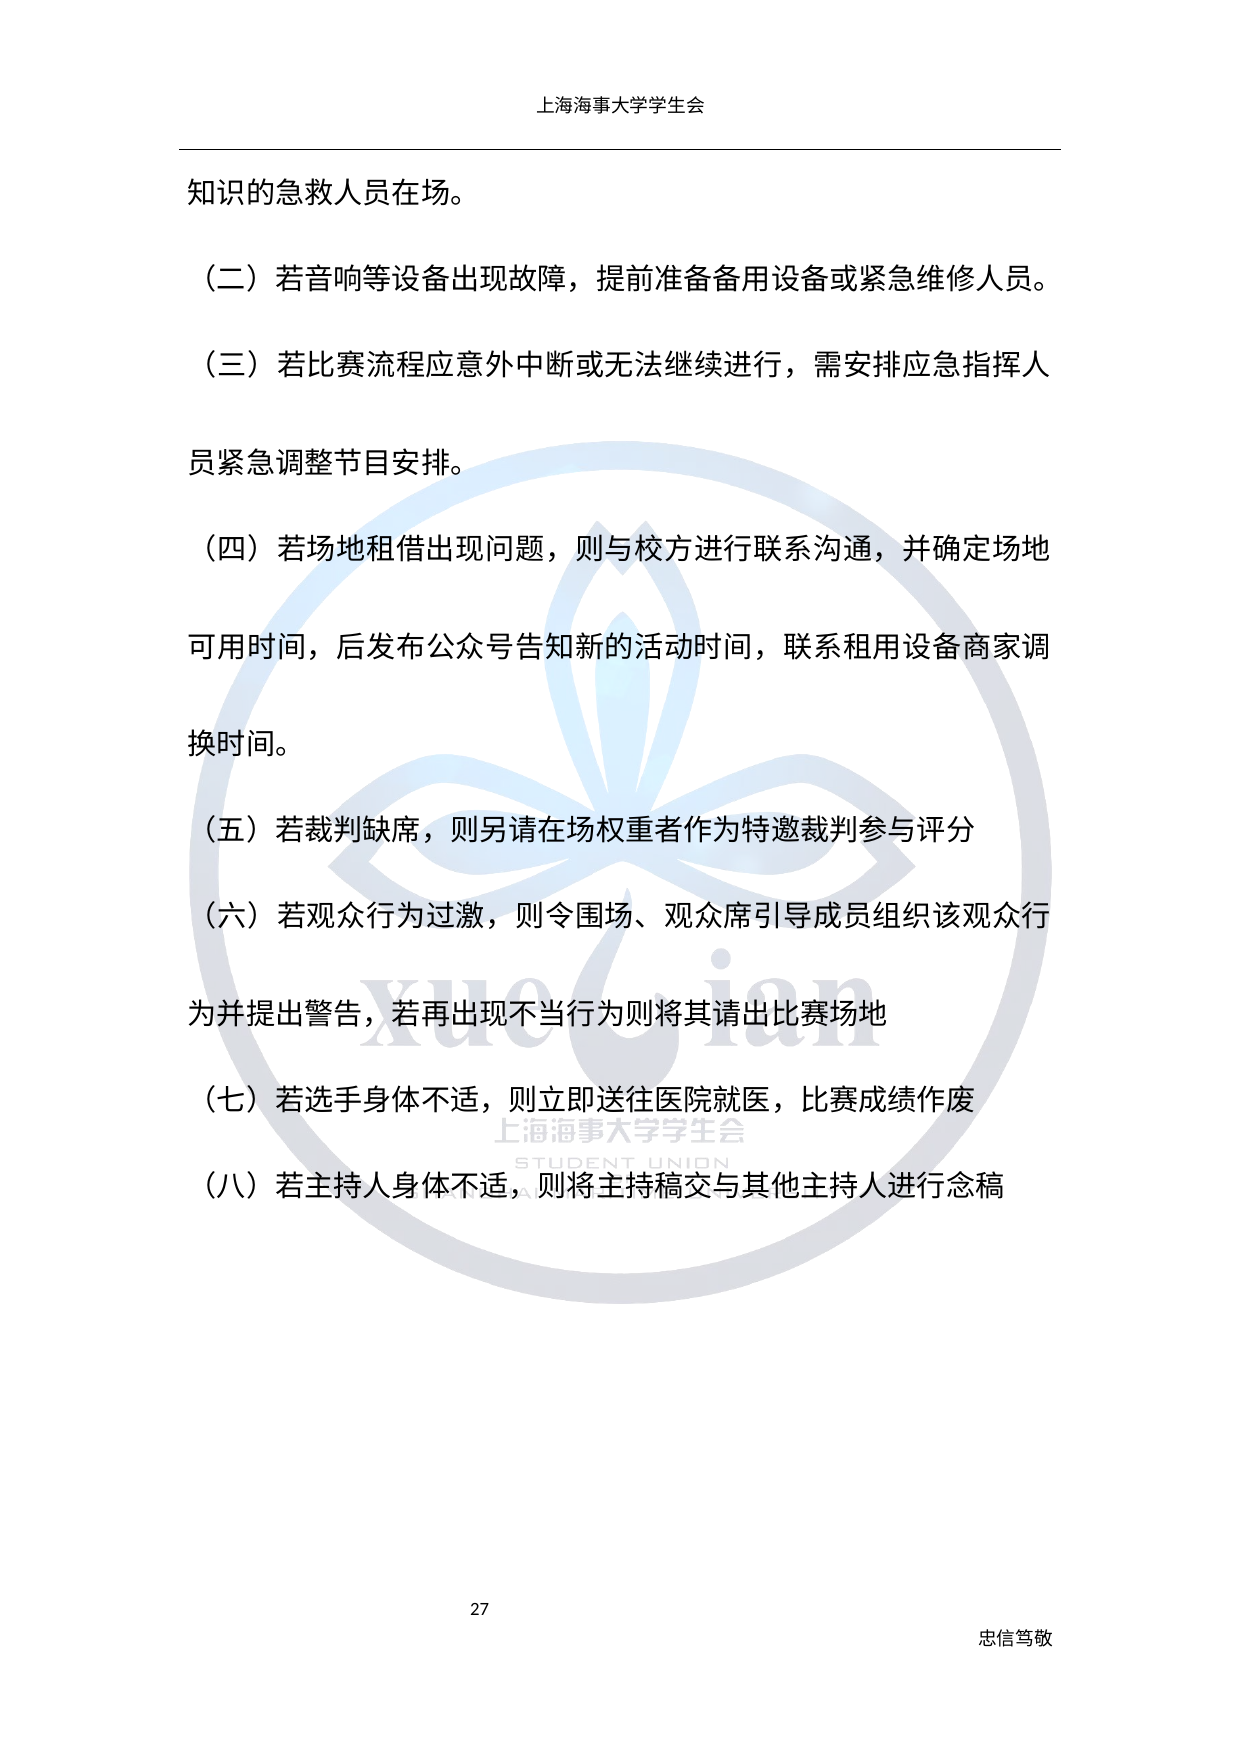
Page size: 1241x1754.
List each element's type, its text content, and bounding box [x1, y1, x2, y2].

text （二）若音响等设备出现故障，提前准备备用设备或紧急维修人员。 [187, 244, 1053, 309]
text （七）若选手身体不适，则立即送往医院就医，比赛成绩作废 [187, 1065, 1053, 1130]
text （三）若比赛流程应意外中断或无法继续进行，需安排应急指挥人员紧急调整节目安排。 [187, 331, 1053, 493]
text （六）若观众行为过激，则令围场、观众席引导成员组织该观众行为并提出警告，若再出现不当行为则将其请出比赛场地 [187, 882, 1053, 1044]
text （四）若场地租借出现问题，则与校方进行联系沟通，并确定场地可用时间，后发布公众号告知新的活动时间，联系租用设备商家调换时间。 [187, 514, 1053, 774]
text （八）若主持人身体不适，则将主持稿交与其他主持人进行念稿 [187, 1151, 1053, 1216]
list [187, 158, 1053, 223]
text （五）若裁判缺席，则另请在场权重者作为特邀裁判参与评分 [187, 795, 1053, 860]
